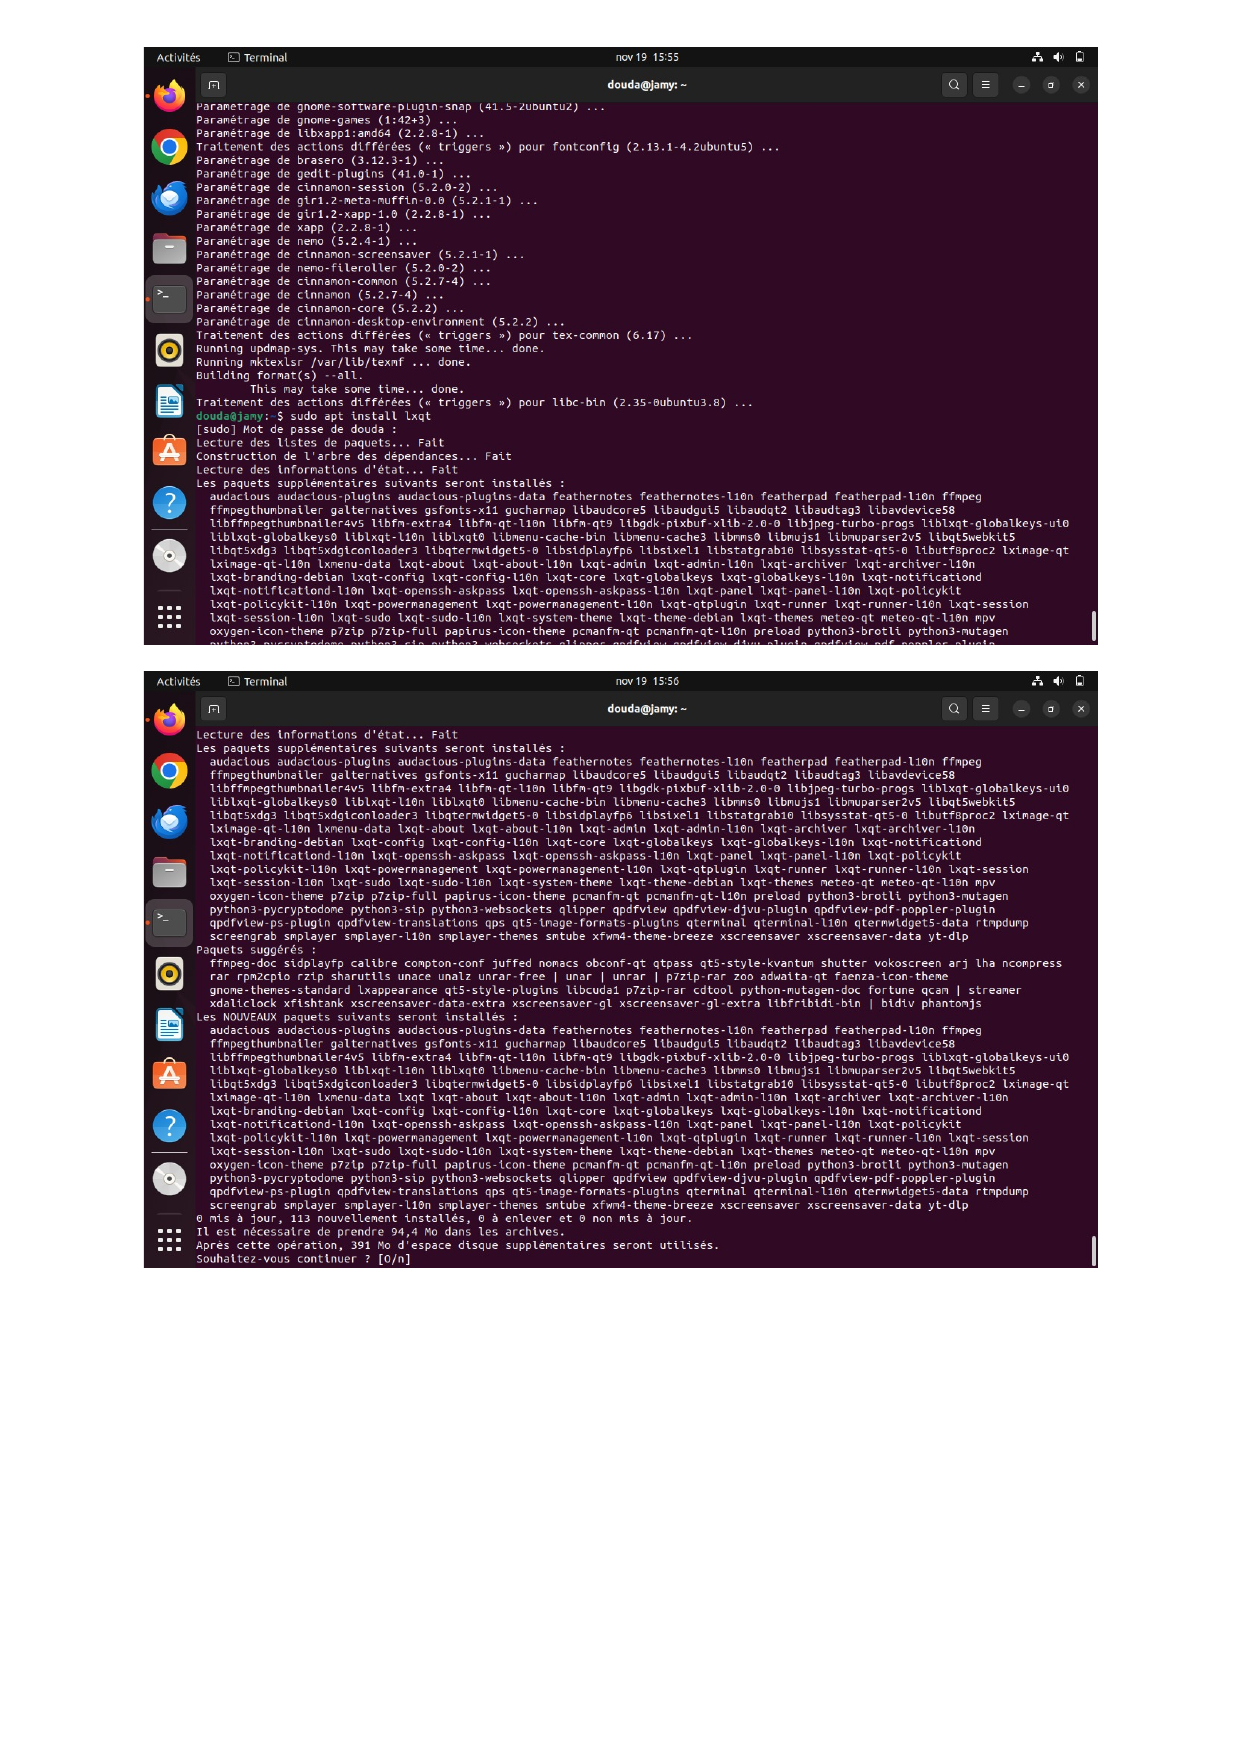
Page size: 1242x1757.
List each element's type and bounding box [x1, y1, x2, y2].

picture [143, 671, 1098, 1268]
picture [143, 47, 1098, 645]
